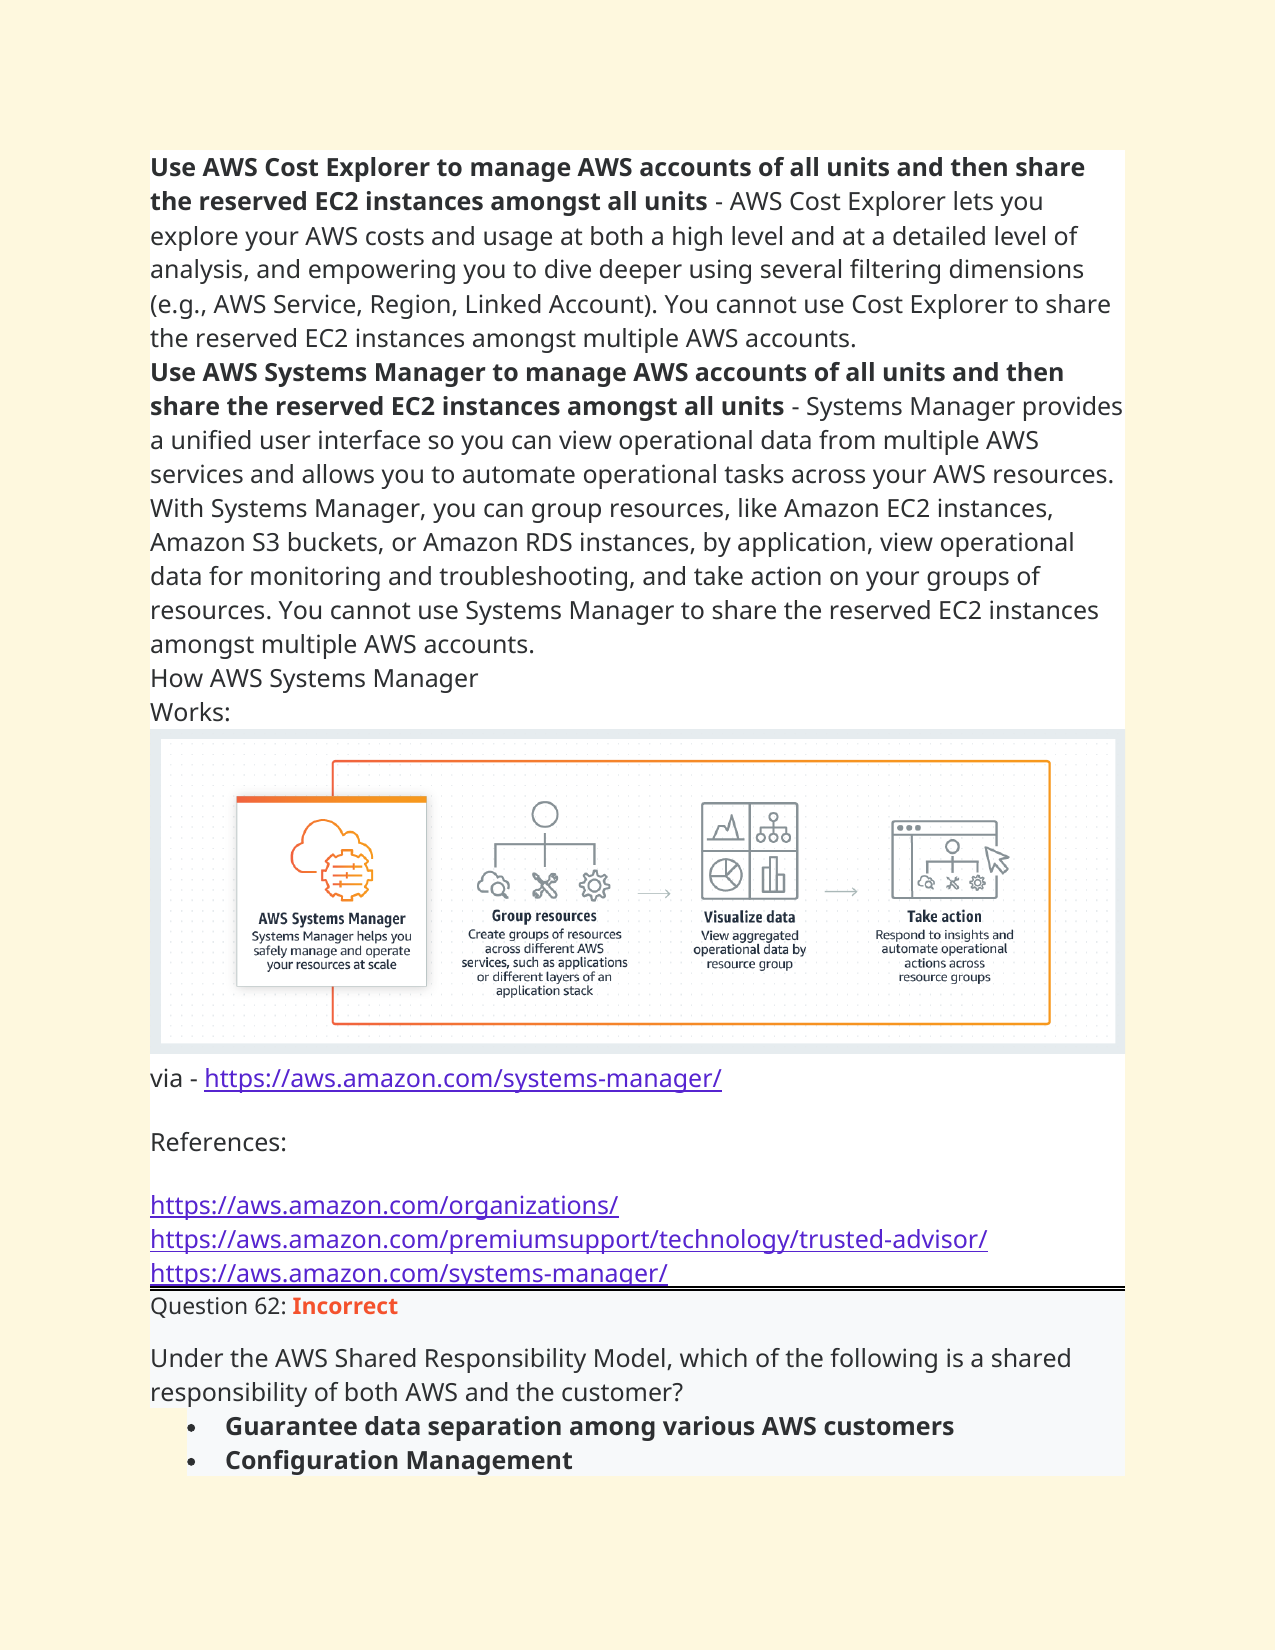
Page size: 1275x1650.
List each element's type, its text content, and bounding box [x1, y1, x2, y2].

text Question 62: Incorrect [150, 1291, 1125, 1321]
picture [150, 729, 1125, 1054]
text https://aws.amazon.com/systems-manager/ [150, 1256, 1125, 1286]
text How AWS Systems Manager Works: via - https://aws.amazon.com/systems-manager/ [150, 661, 1125, 729]
text Use AWS Systems Manager to manage AWS accounts of all units and then share the reserved EC2 instances amongst all units - Systems Manager provides a unified user interface so you can view operational data from multiple AWS services and allows you to automate operational tasks across your AWS resources. With Systems Manager, you can group resources, like Amazon EC2 instances, Amazon S3 buckets, or Amazon RDS instances, by application, view operational data for monitoring and troubleshooting, and take action on your groups of resources. You cannot use Systems Manager to share the reserved EC2 instances amongst multiple AWS accounts. [150, 354, 1125, 661]
text Use AWS Cost Explorer to manage AWS accounts of all units and then share the reserved EC2 instances amongst all units - AWS Cost Explorer lets you explore your AWS costs and usage at both a high level and at a detailed level of analysis, and empowering you to dive deeper using several filtering dimensions (e.g., AWS Service, Region, Linked Account). You cannot use Cost Explorer to share the reserved EC2 instances amongst multiple AWS accounts. [150, 150, 1125, 354]
text References: [150, 1124, 1125, 1158]
text https://aws.amazon.com/premiumsupport/technology/trusted-advisor/ [150, 1222, 1125, 1256]
text https://aws.amazon.com/organizations/ [150, 1188, 1125, 1222]
text How AWS Systems Manager Works: via - https://aws.amazon.com/systems-manager/ [150, 1054, 1125, 1095]
list Guarantee data separation among various AWS customers [187, 1408, 1125, 1442]
text Under the AWS Shared Responsibility Model, which of the following is a shared responsibility of both AWS and the customer? [150, 1340, 1125, 1408]
list Configuration Management [187, 1442, 1125, 1476]
